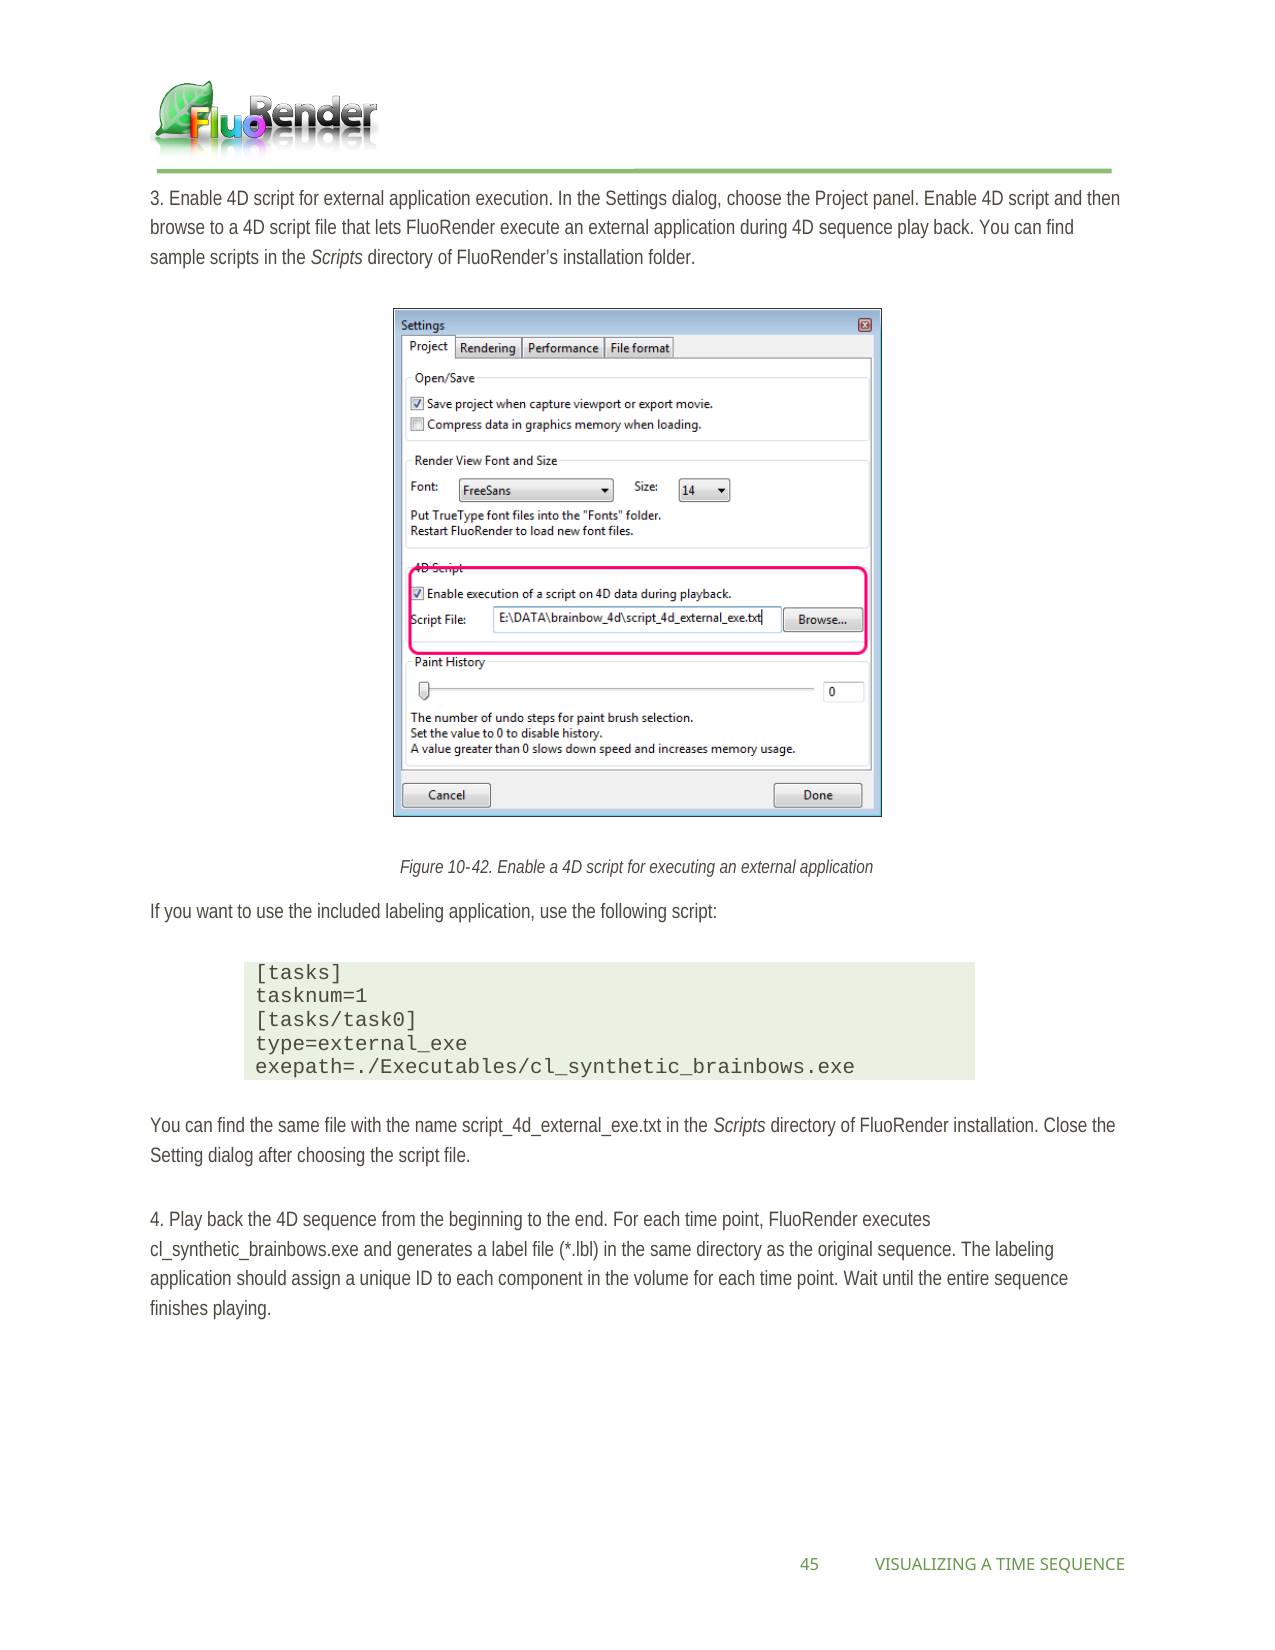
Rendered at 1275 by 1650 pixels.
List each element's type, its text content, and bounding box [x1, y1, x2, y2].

text If you want to use the included labeling application, use the following script: [150, 899, 1125, 923]
text You can find the same file with the name script_4d_external_exe.txt in the Scripts directory of FluoRender installation. Close the Setting dialog after choosing the script file. [150, 1113, 1125, 1167]
table_header [tasks] tasknum=1 [tasks/task0] type=external_exe exepath=./Executables/cl_synthetic_brainbows.exe [244, 962, 975, 1080]
picture [393, 308, 882, 817]
text 4. Play back the 4D sequence from the beginning to the end. For each time point, FluoRender executes cl_synthetic_brainbows.exe and generates a label file (*.lbl) in the same directory as the original sequence. The labeling application should assign a unique ID to each component in the volume for each time point. Wait until the entire sequence finishes playing. [150, 1207, 1125, 1320]
text 3. Enable 4D script for external application execution. In the Settings dialog, choose the Project panel. Enable 4D script and then browse to a 4D script file that lets FluoRender execute an external application during 4D sequence play back. You can find sample scripts in the Scripts directory of FluoRender’s installation folder. [150, 185, 1125, 269]
picture [150, 75, 379, 162]
